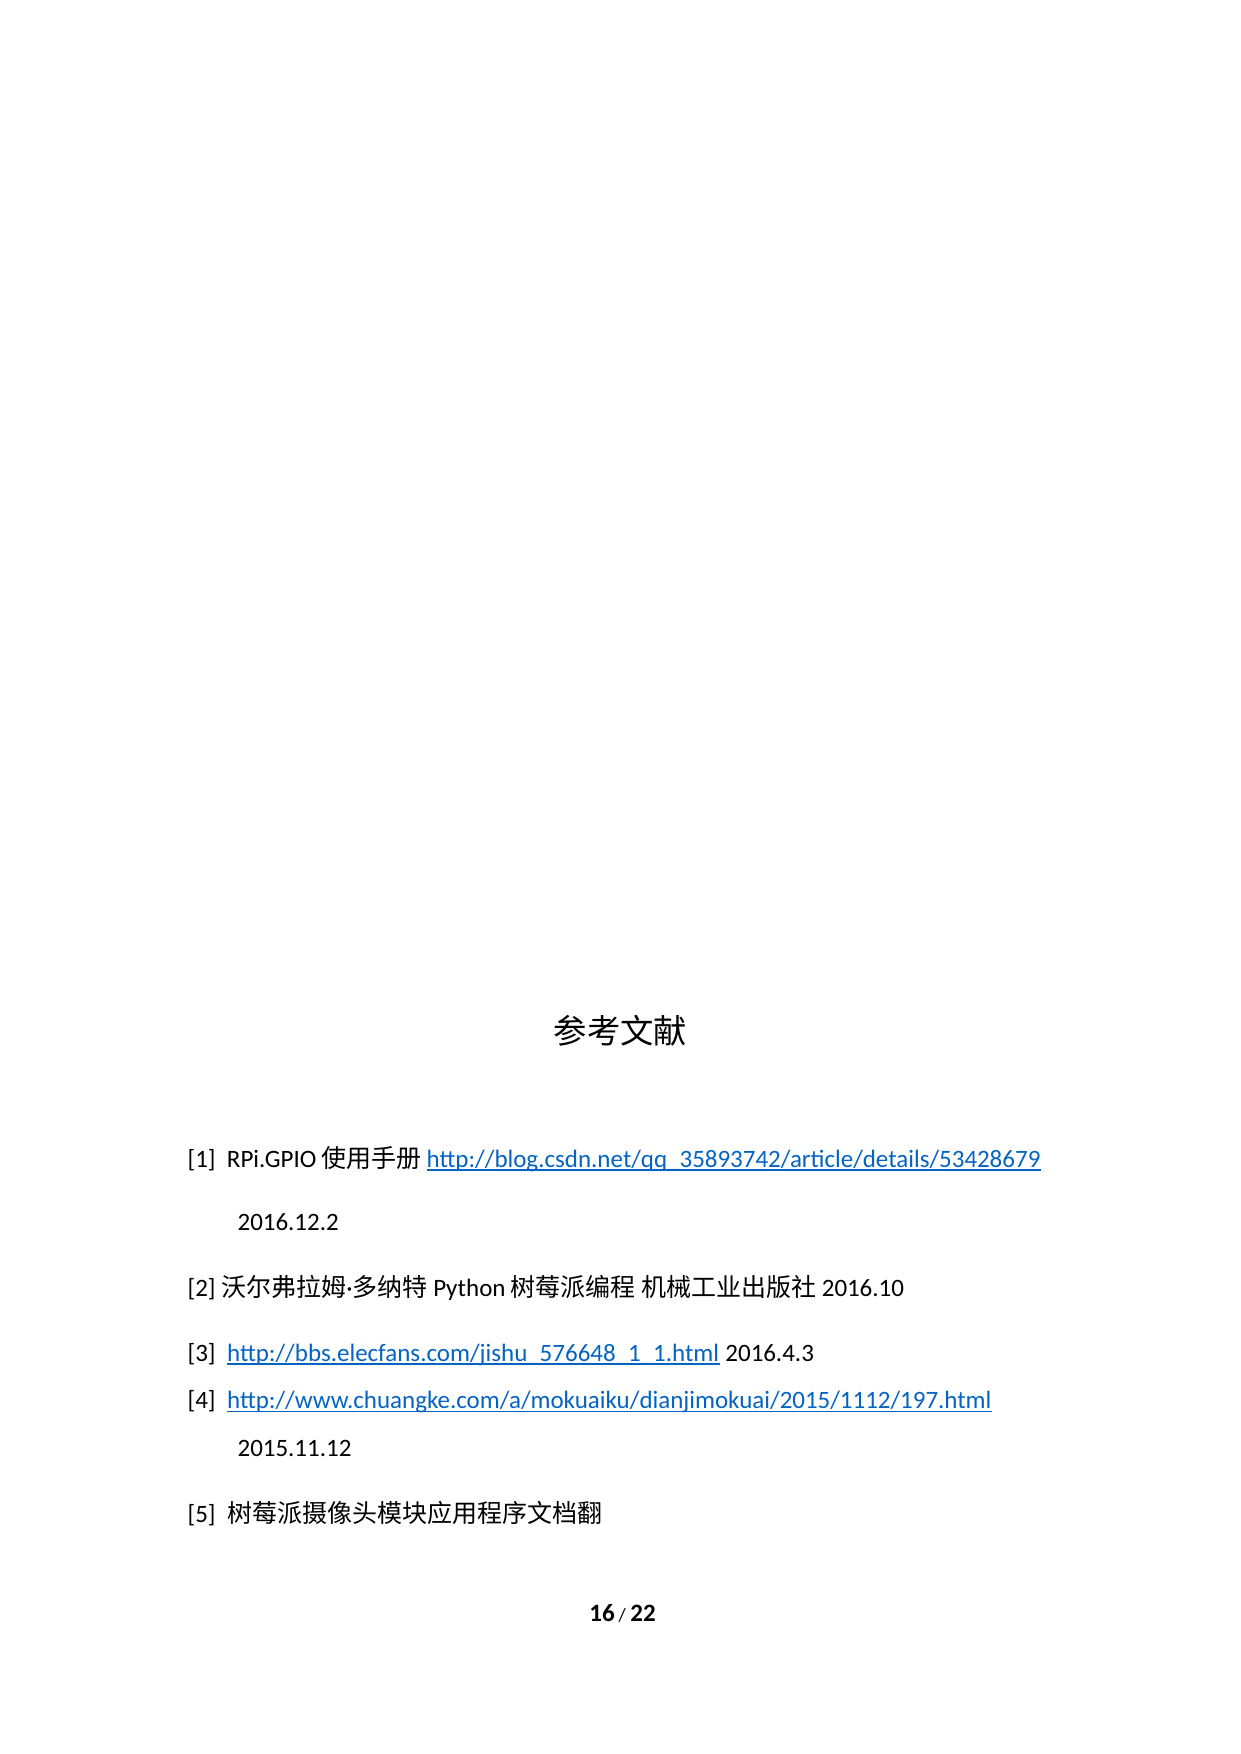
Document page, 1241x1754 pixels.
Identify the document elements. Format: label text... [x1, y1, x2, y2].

subtitle 参考文献 [187, 997, 1053, 1062]
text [187, 1479, 1053, 1544]
text [2] 沃尔弗拉姆·多纳特 Python树莓派编程 机械工业出版社 2016.10 [187, 1253, 1053, 1318]
text 2015.11.12 [237, 1431, 1053, 1464]
text [4] http://www.chuangke.com/a/mokuaiku/dianjimokuai/2015/1112/197.html [187, 1384, 1053, 1416]
text [3] http://bbs.elecfans.com/jishu_576648_1_1.html 2016.4.3 [187, 1336, 1053, 1368]
text [1] RPi.GPIO使用手册http://blog.csdn.net/qq_35893742/article/details/53428679 2016.12.2 [187, 1124, 1053, 1238]
